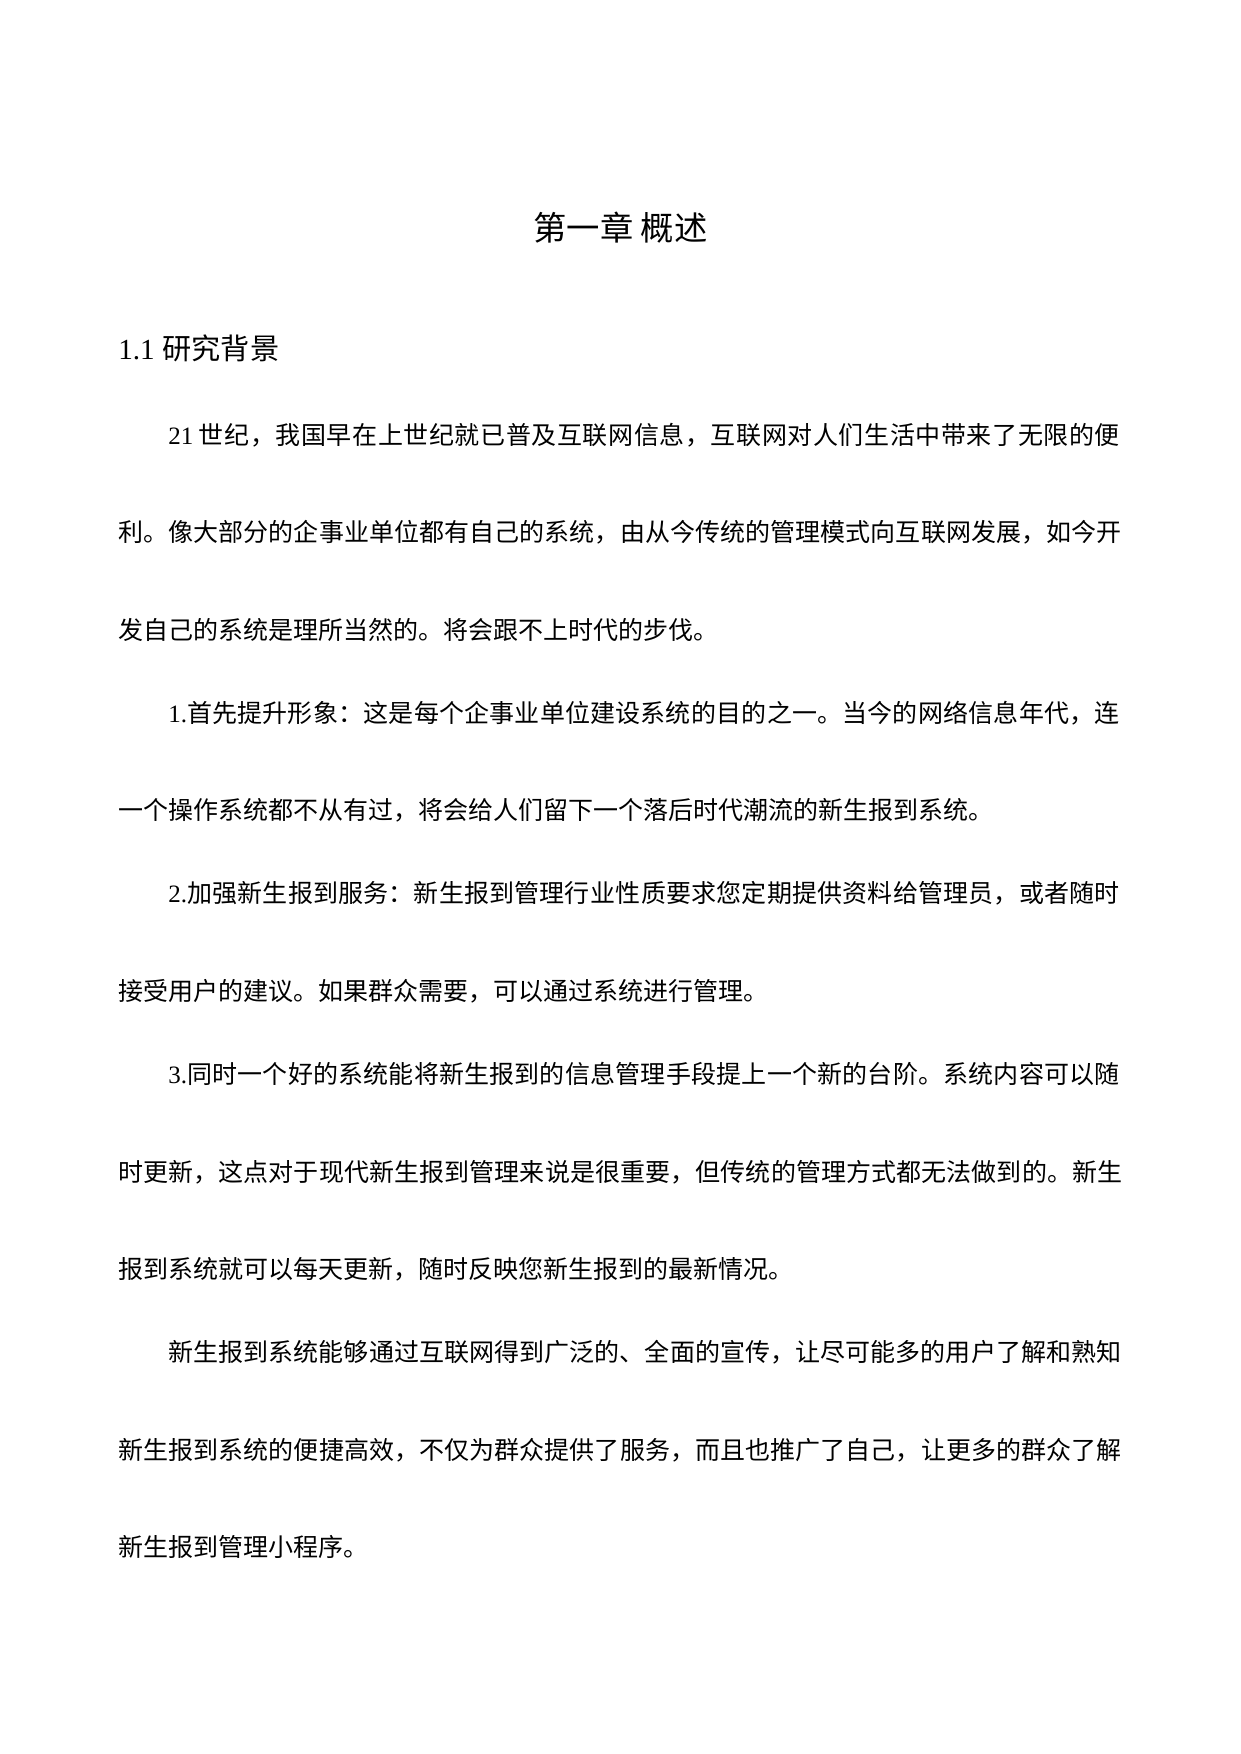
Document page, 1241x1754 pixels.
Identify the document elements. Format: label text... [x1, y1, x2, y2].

text 21世纪，我国早在上世纪就已普及互联网信息，互联网对人们生活中带来了无限的便利。像大部分的企事业单位都有自己的系统，由从今传统的管理模式向互联网发展，如今开发自己的系统是理所当然的。将会跟不上时代的步伐。 [118, 401, 1122, 661]
text 1.首先提升形象：这是每个企事业单位建设系统的目的之一。当今的网络信息年代，连一个操作系统都不从有过，将会给人们留下一个落后时代潮流的新生报到系统。 [118, 679, 1122, 841]
text 3.同时一个好的系统能将新生报到的信息管理手段提上一个新的台阶。系统内容可以随时更新，这点对于现代新生报到管理来说是很重要，但传统的管理方式都无法做到的。新生报到系统就可以每天更新，随时反映您新生报到的最新情况。 [118, 1040, 1122, 1300]
subtitle 第一章 概述 [118, 193, 1122, 258]
text 新生报到系统能够通过互联网得到广泛的、全面的宣传，让尽可能多的用户了解和熟知新生报到系统的便捷高效，不仅为群众提供了服务，而且也推广了自己，让更多的群众了解新生报到管理小程序。 [118, 1318, 1122, 1578]
text 2.加强新生报到服务：新生报到管理行业性质要求您定期提供资料给管理员，或者随时接受用户的建议。如果群众需要，可以通过系统进行管理。 [118, 859, 1122, 1022]
subtitle 1.1 研究背景 [118, 314, 1122, 379]
